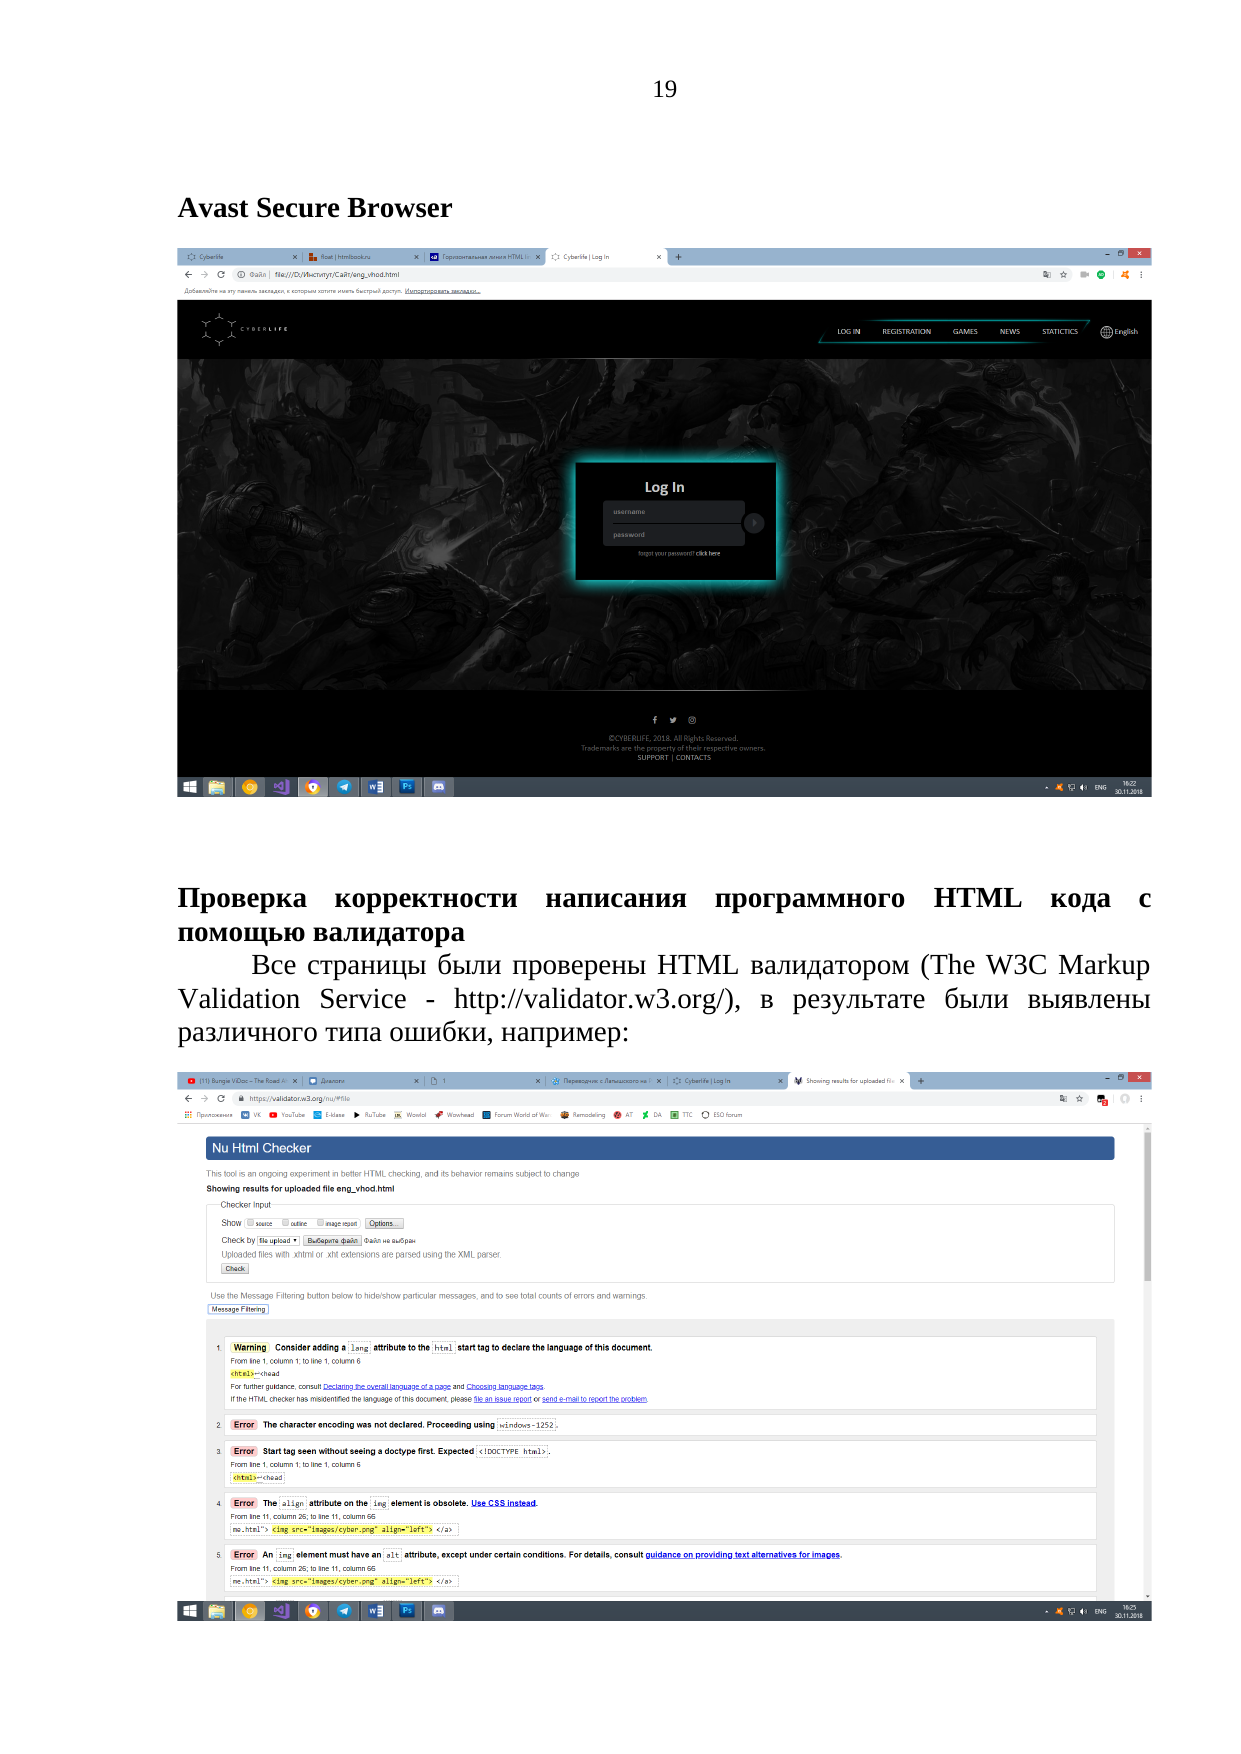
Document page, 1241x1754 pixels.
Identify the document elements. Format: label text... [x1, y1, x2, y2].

text Все страницы были проверены HTML валидатором (The W3C Markup Validation Service - http://validator.w3.org/), в результате были выявлены различного типа ошибки, например: [177, 947, 1152, 1048]
picture [177, 1072, 1152, 1621]
text Avast Secure Browser [177, 190, 1152, 223]
text Проверка корректности написания программного HTML кода с помощью валидатора [177, 880, 1152, 947]
picture [177, 248, 1152, 797]
